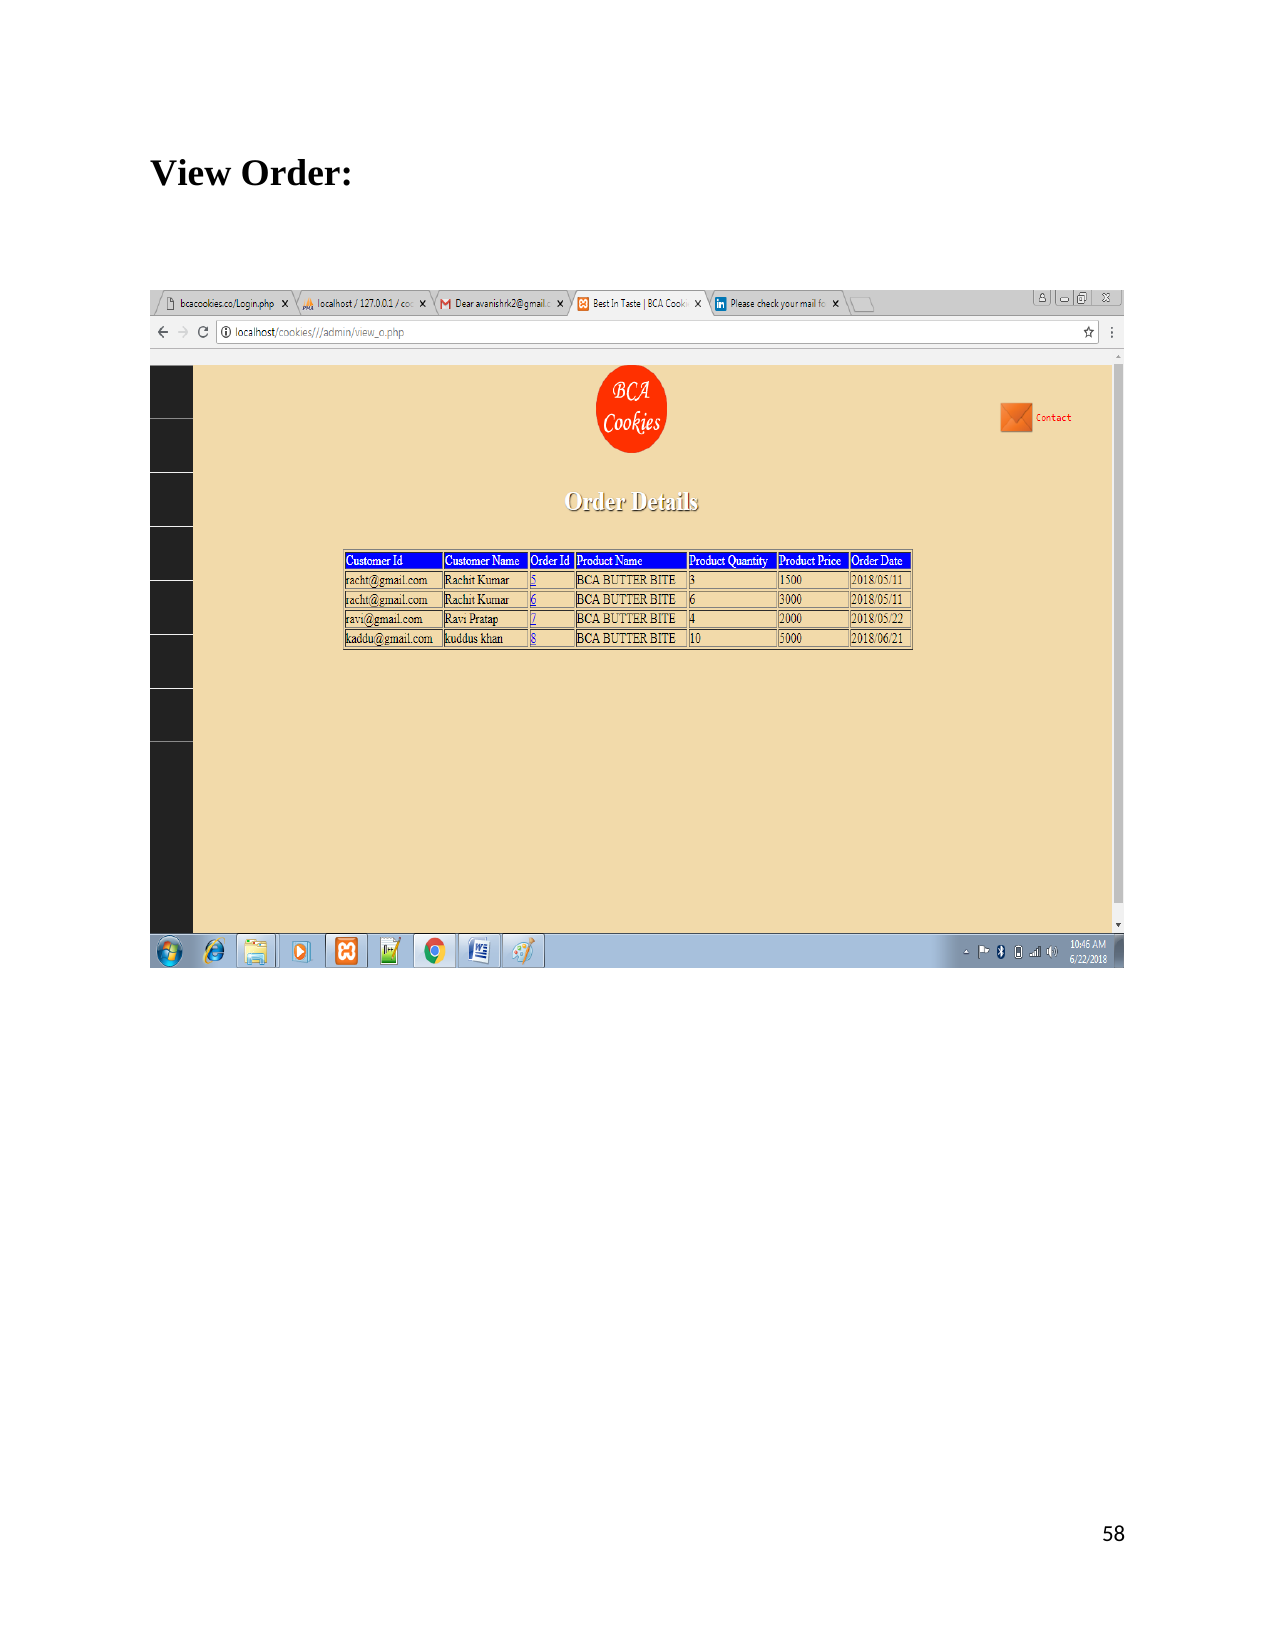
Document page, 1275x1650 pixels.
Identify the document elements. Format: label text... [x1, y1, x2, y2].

picture [150, 290, 1124, 968]
text View Order: [150, 150, 1125, 193]
